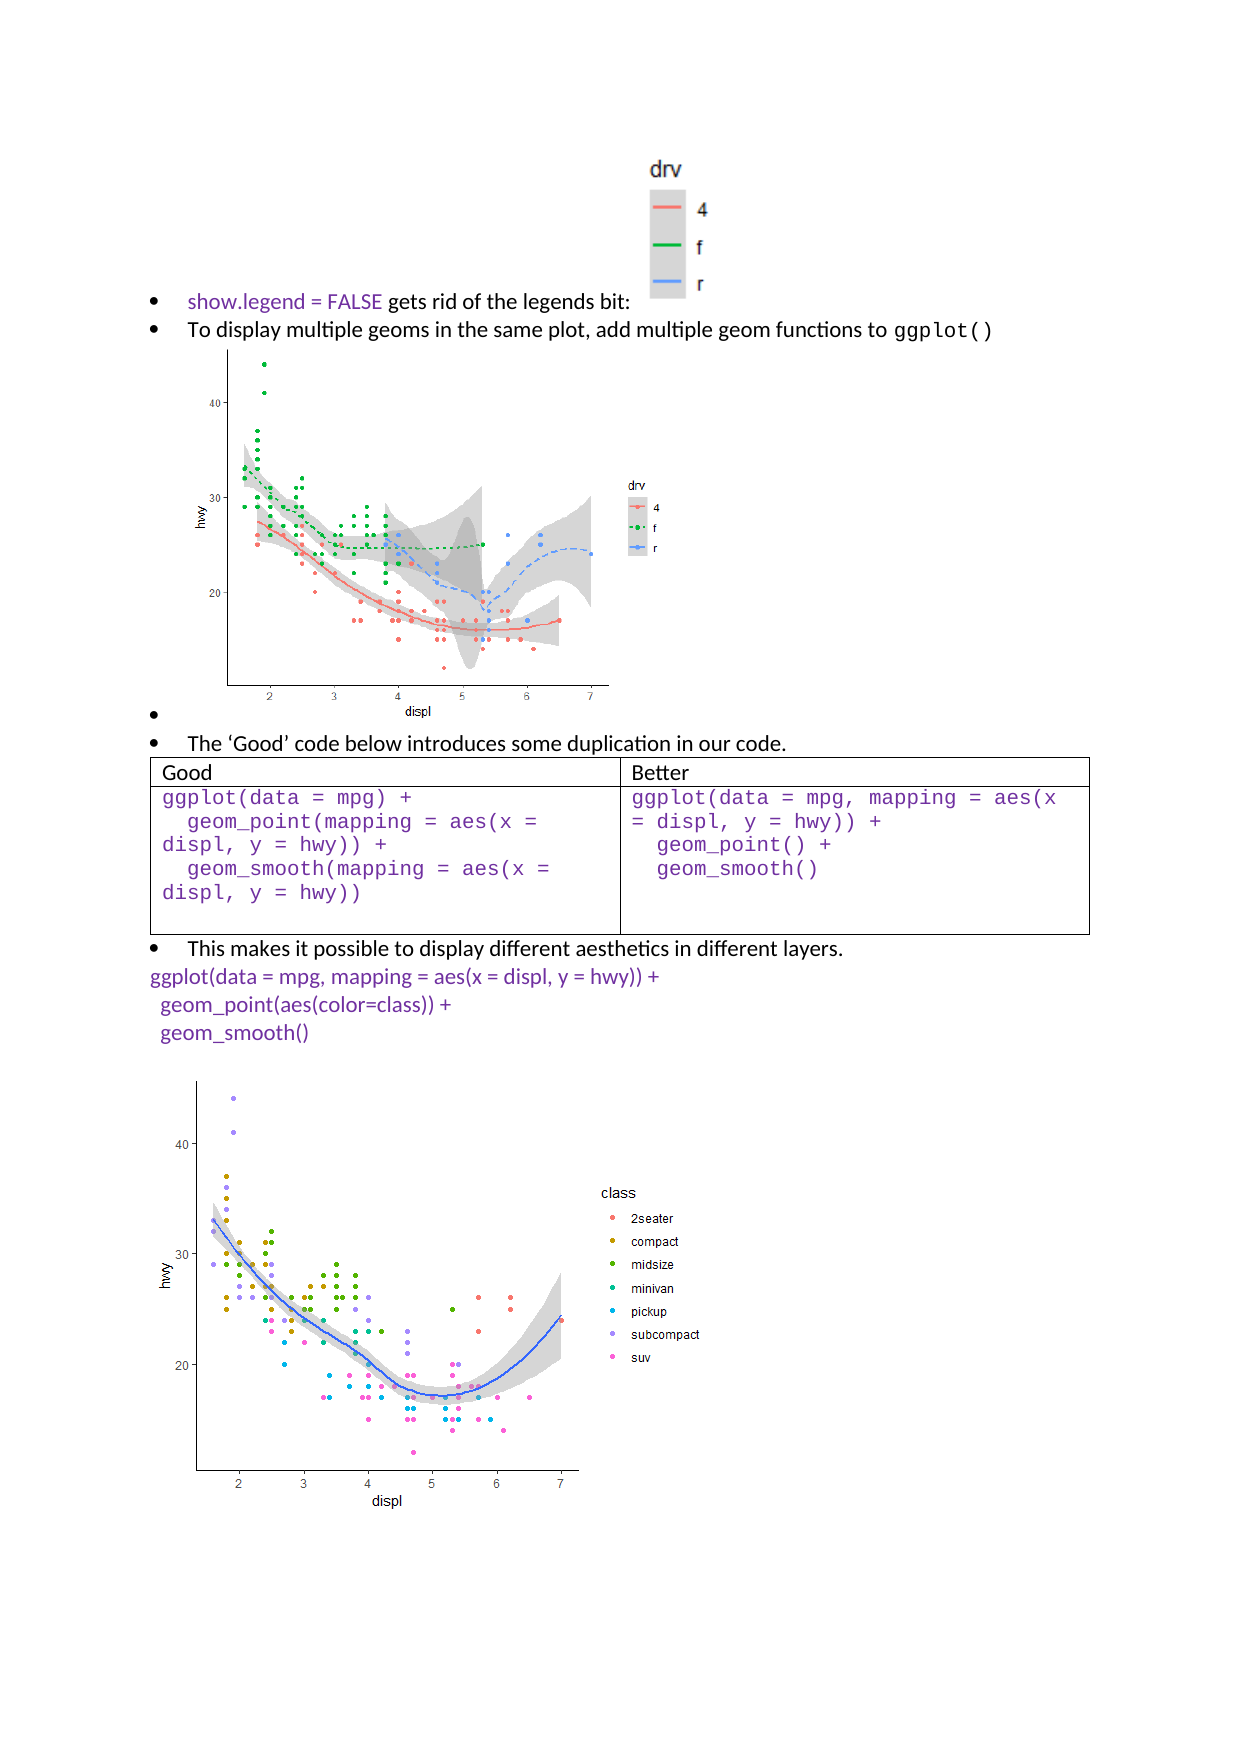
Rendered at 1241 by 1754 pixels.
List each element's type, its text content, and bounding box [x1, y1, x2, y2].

text ggplot(data = mpg, mapping = aes(x = displ, y = hwy)) + [150, 962, 1090, 991]
table_cell ggplot(data = mpg) + geom_point(mapping = aes(x = displ, y = hwy)) + geom_smooth(mapping = aes(x = displ, y = hwy)) [151, 787, 620, 933]
picture [636, 150, 716, 310]
table_header Better [621, 758, 1089, 786]
table_header Good [151, 758, 620, 786]
text geom_point(aes(color=class)) + [150, 991, 1090, 1018]
list The ‘Good’ code below introduces some duplication in our code. [150, 729, 1090, 757]
table_cell ggplot(data = mpg, mapping = aes(x = displ, y = hwy)) + geom_point() + geom_smooth() [621, 787, 1089, 933]
list This makes it possible to display different aesthetics in different layers. [150, 935, 1090, 962]
text geom_smooth() [150, 1018, 1090, 1047]
picture [187, 343, 672, 724]
list To display multiple geoms in the same plot, add multiple geom functions to ggplot() [150, 315, 1090, 344]
list show.legend = FALSE gets rid of the legends bit: [150, 150, 1090, 315]
picture [150, 1074, 713, 1516]
